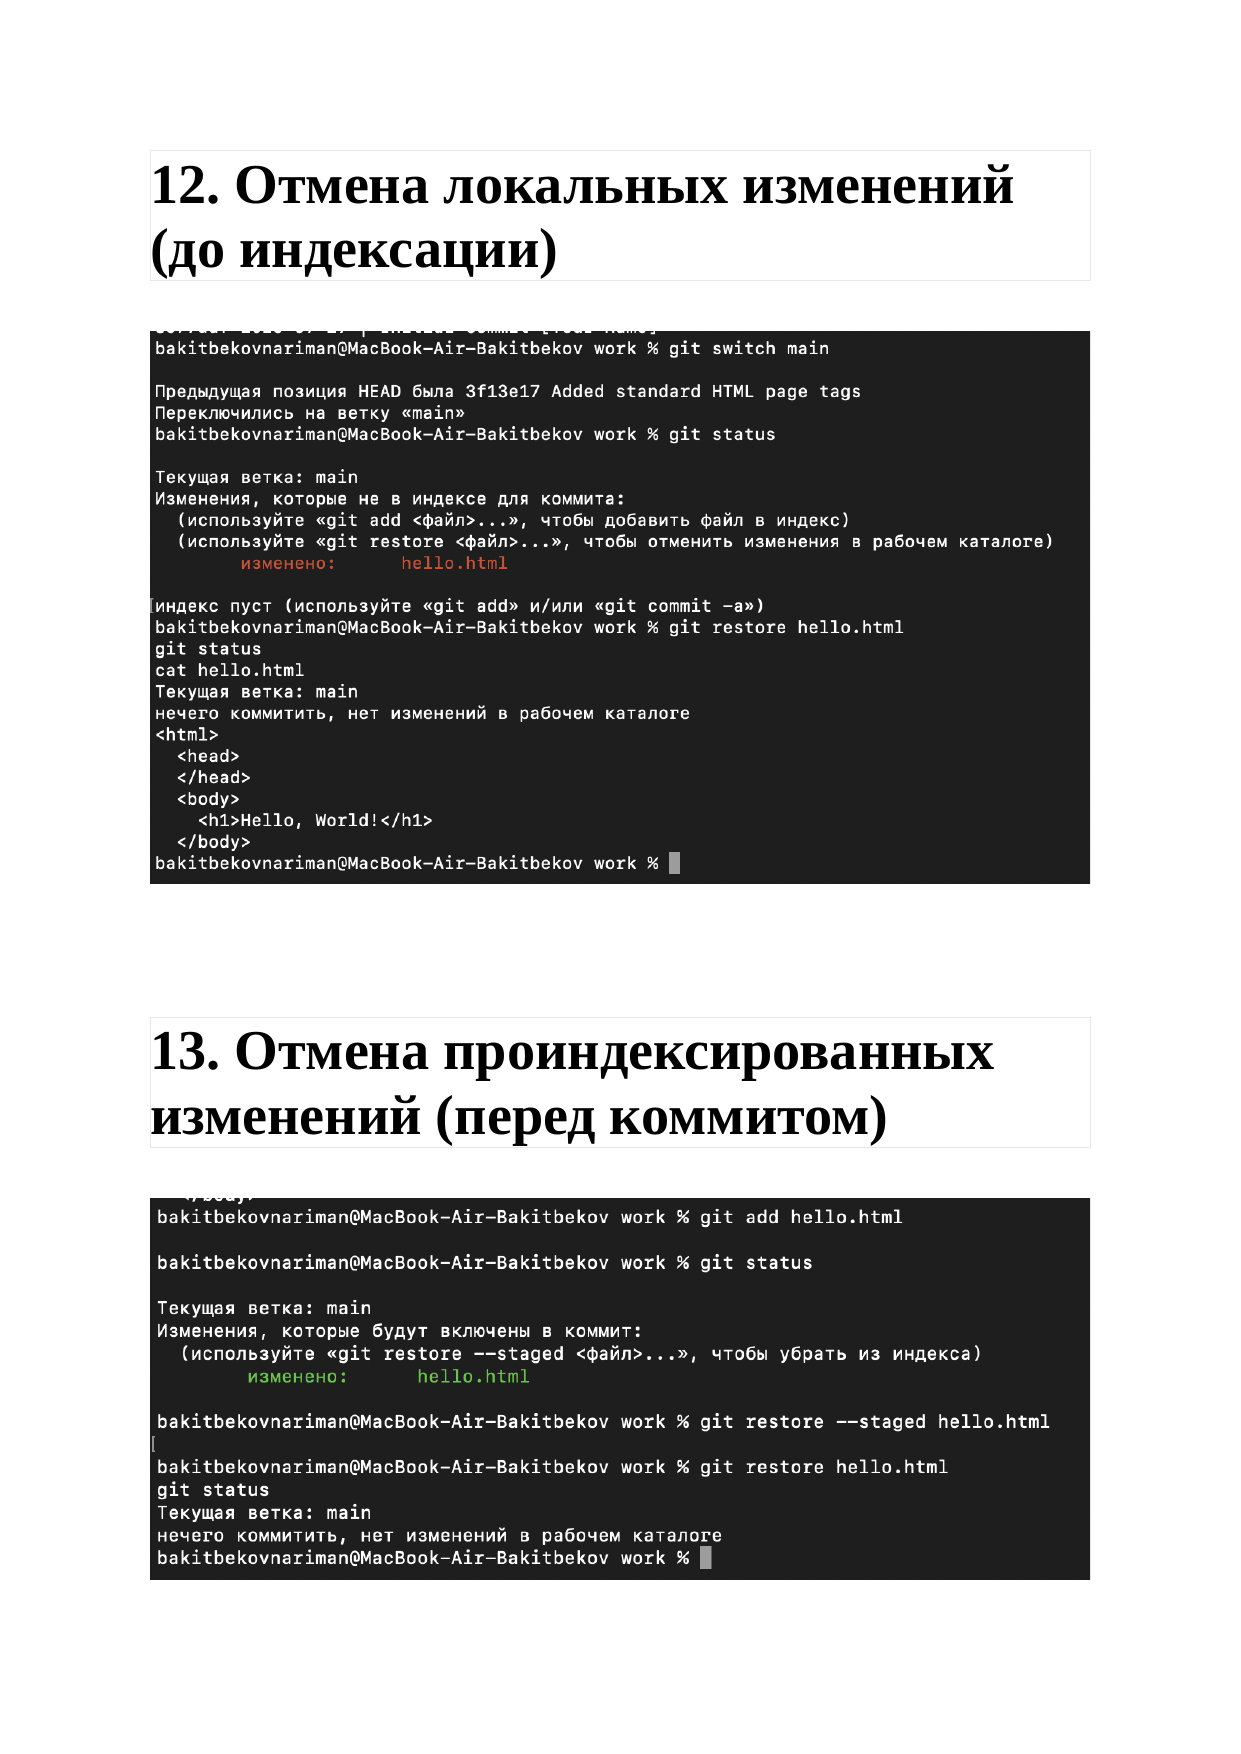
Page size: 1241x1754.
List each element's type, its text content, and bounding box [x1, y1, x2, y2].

picture [150, 331, 1091, 884]
picture [150, 1198, 1091, 1580]
text 13. Отмена проиндексированных изменений (перед коммитом) [151, 1018, 1090, 1147]
text 12. Отмена локальных изменений (до индексации) [151, 151, 1090, 280]
